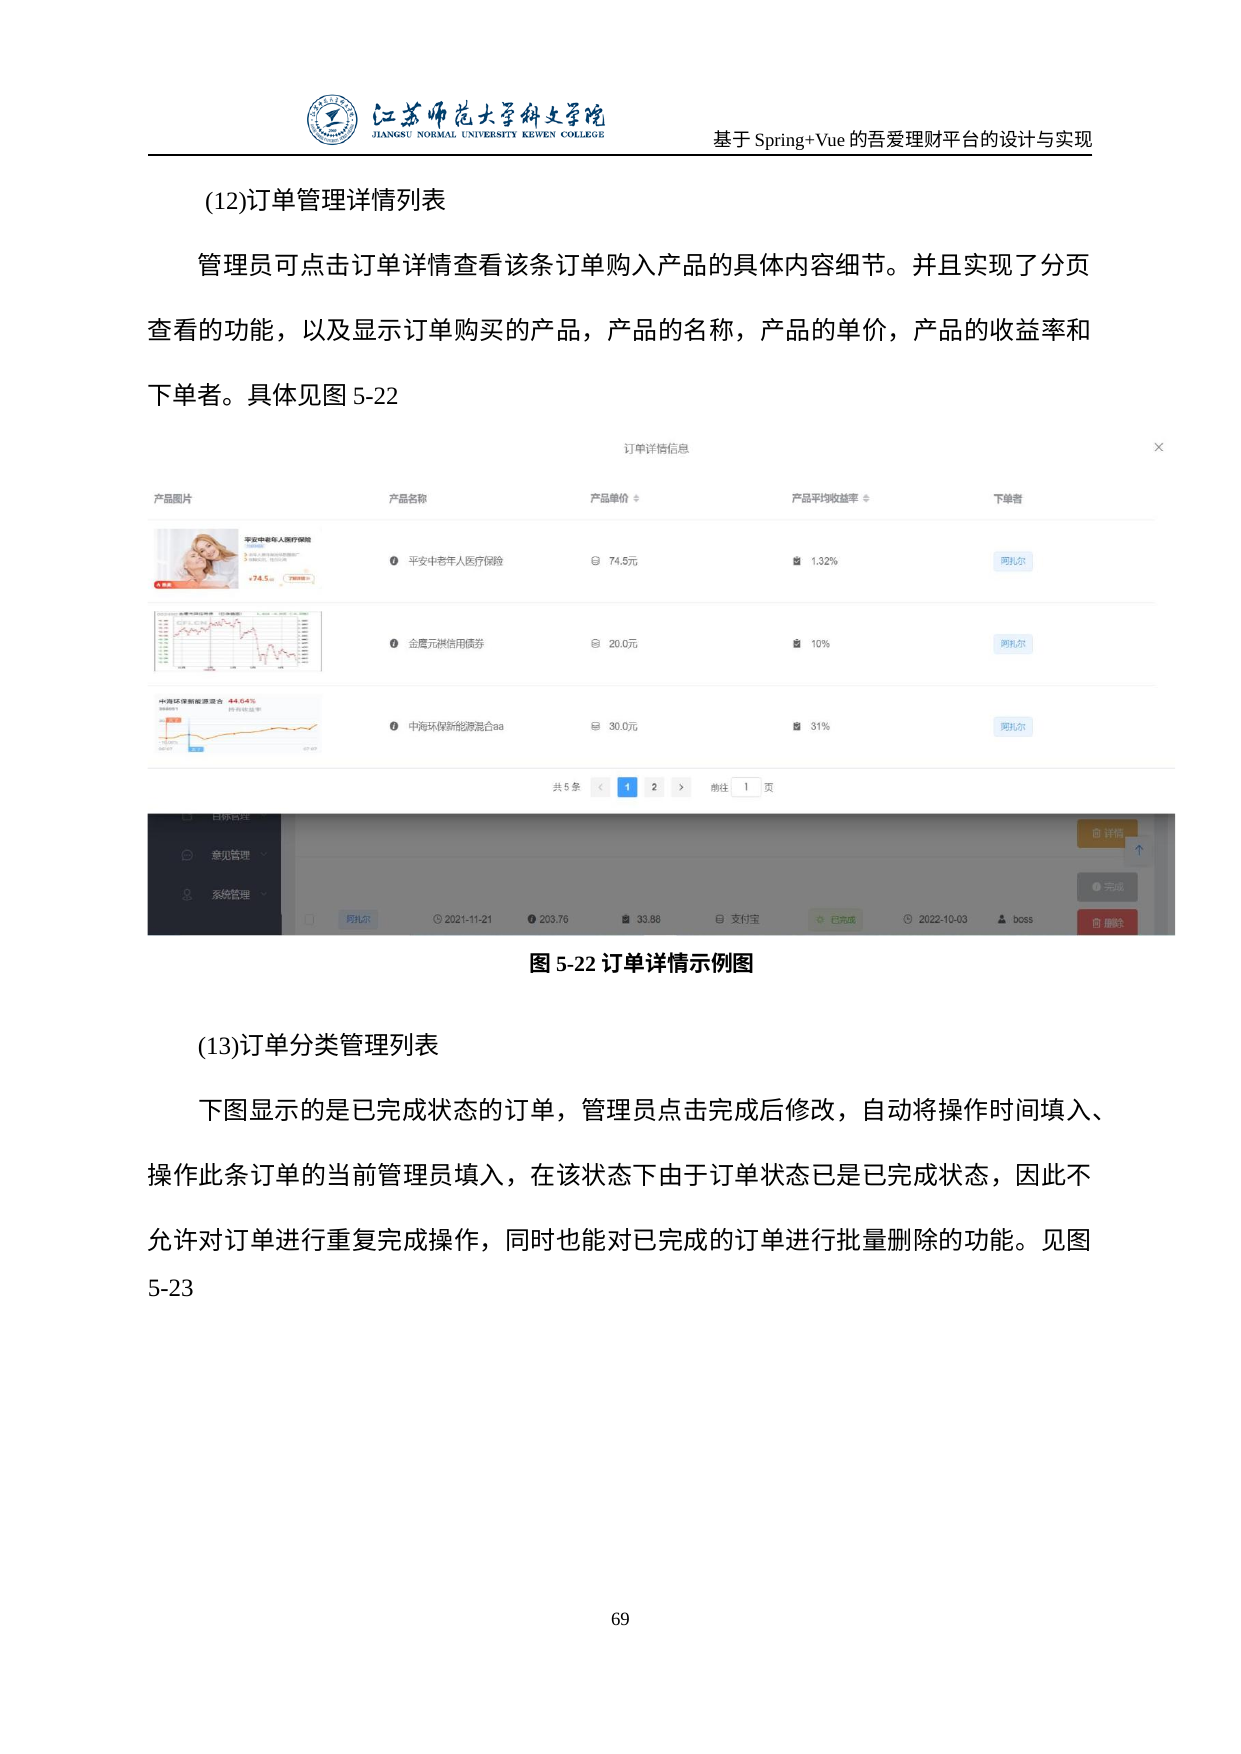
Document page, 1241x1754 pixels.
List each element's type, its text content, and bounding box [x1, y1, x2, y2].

text 管理员可点击订单详情查看该条订单购入产品的具体内容细节。并且实现了分页查看的功能，以及显示订单购买的产品，产品的名称，产品的单价，产品的收益率和下单者。具体见图5-22 [148, 231, 1092, 426]
picture [292, 88, 620, 147]
text (12)订单管理详情列表 [148, 166, 1092, 231]
picture [147, 426, 1176, 936]
text (13)订单分类管理列表 [148, 1011, 1092, 1076]
text 图5-22 订单详情示例图 [148, 946, 1092, 978]
text 下图显示的是已完成状态的订单，管理员点击完成后修改，自动将操作时间填入、操作此条订单的当前管理员填入，在该状态下由于订单状态已是已完成状态，因此不允许对订单进行重复完成操作，同时也能对已完成的订单进行批量删除的功能。见图5-23 [148, 1076, 1092, 1303]
